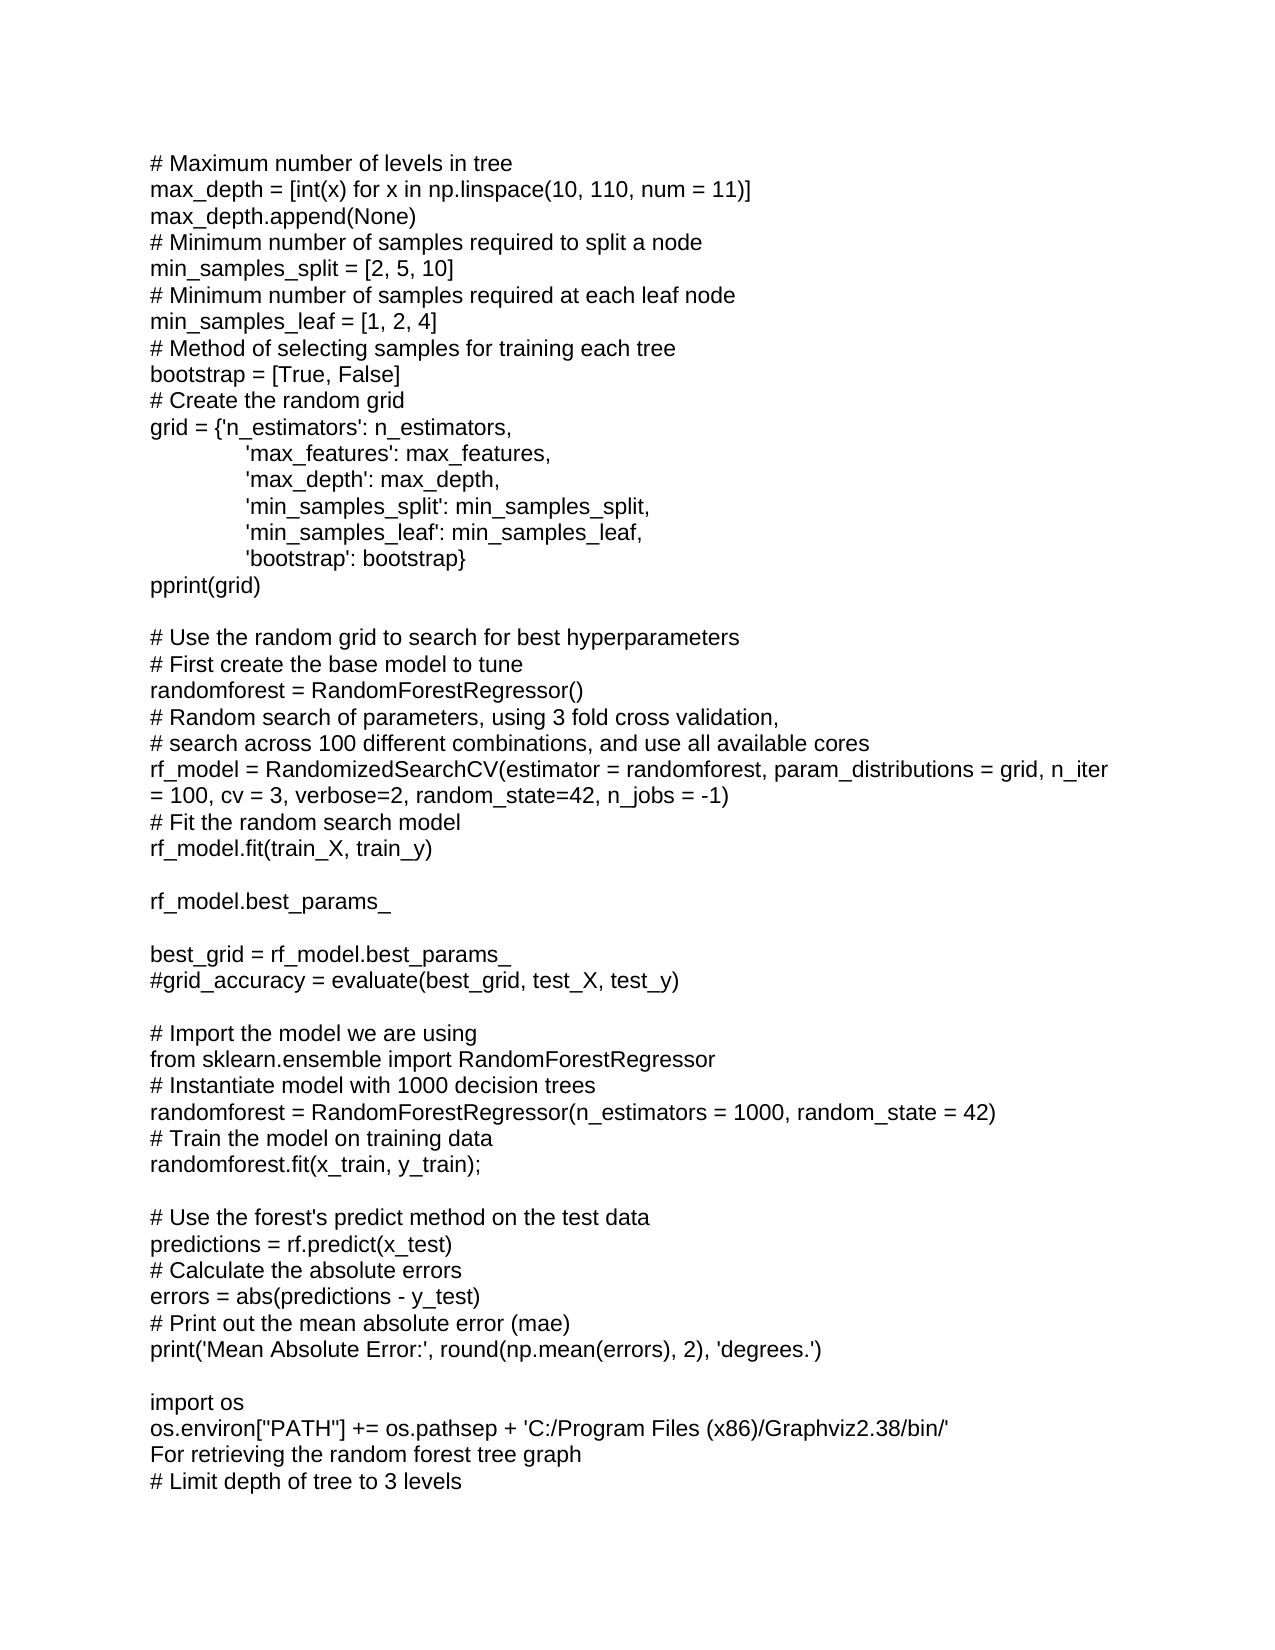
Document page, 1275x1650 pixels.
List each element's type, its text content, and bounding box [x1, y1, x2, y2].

text # Use the random grid to search for best hyperparameters [150, 624, 1125, 651]
text max_depth = [int(x) for x in np.linspace(10, 110, num = 11)] [150, 176, 1125, 203]
text # Import the model we are using [150, 1020, 1125, 1046]
text 'max_features': max_features, [150, 440, 1125, 466]
text rf_model.fit(train_X, train_y) [150, 835, 1125, 862]
text predictions = rf.predict(x_test) [150, 1231, 1125, 1257]
text pprint(grid) [150, 572, 1125, 598]
text For retrieving the random forest tree graph [150, 1441, 1125, 1468]
text errors = abs(predictions - y_test) [150, 1283, 1125, 1309]
text # Limit depth of tree to 3 levels [150, 1468, 1125, 1494]
text from sklearn.ensemble import RandomForestRegressor [150, 1046, 1125, 1072]
text 'min_samples_split': min_samples_split, [150, 493, 1125, 519]
text # Calculate the absolute errors [150, 1257, 1125, 1283]
text # Minimum number of samples required to split a node [150, 229, 1125, 255]
text print('Mean Absolute Error:', round(np.mean(errors), 2), 'degrees.') [150, 1336, 1125, 1362]
text min_samples_split = [2, 5, 10] [150, 255, 1125, 282]
text 'min_samples_leaf': min_samples_leaf, [150, 519, 1125, 545]
text randomforest = RandomForestRegressor(n_estimators = 1000, random_state = 42) [150, 1099, 1125, 1125]
text # Random search of parameters, using 3 fold cross validation, [150, 703, 1125, 730]
text # First create the base model to tune [150, 651, 1125, 677]
text #grid_accuracy = evaluate(best_grid, test_X, test_y) [150, 967, 1125, 993]
text os.environ["PATH"] += os.pathsep + 'C:/Program Files (x86)/Graphviz2.38/bin/' [150, 1415, 1125, 1441]
text # Minimum number of samples required at each leaf node [150, 282, 1125, 308]
text # Use the forest's predict method on the test data [150, 1204, 1125, 1231]
text # Create the random grid [150, 387, 1125, 413]
text # Maximum number of levels in tree [150, 150, 1125, 176]
text import os [150, 1389, 1125, 1415]
text max_depth.append(None) [150, 203, 1125, 229]
text randomforest = RandomForestRegressor() [150, 677, 1125, 703]
text # Print out the mean absolute error (mae) [150, 1309, 1125, 1336]
text min_samples_leaf = [1, 2, 4] [150, 308, 1125, 334]
text randomforest.fit(x_train, y_train); [150, 1151, 1125, 1178]
text # Train the model on training data [150, 1125, 1125, 1151]
text # Instantiate model with 1000 decision trees [150, 1072, 1125, 1099]
text 'bootstrap': bootstrap} [150, 545, 1125, 572]
text best_grid = rf_model.best_params_ [150, 941, 1125, 967]
text 'max_depth': max_depth, [150, 466, 1125, 493]
text # search across 100 different combinations, and use all available cores [150, 730, 1125, 756]
text # Method of selecting samples for training each tree [150, 334, 1125, 361]
text rf_model.best_params_ [150, 888, 1125, 914]
text bootstrap = [True, False] [150, 361, 1125, 387]
text # Fit the random search model [150, 809, 1125, 835]
text rf_model = RandomizedSearchCV(estimator = randomforest, param_distributions = grid, n_iter = 100, cv = 3, verbose=2, random_state=42, n_jobs = -1) [150, 756, 1125, 809]
text grid = {'n_estimators': n_estimators, [150, 413, 1125, 440]
